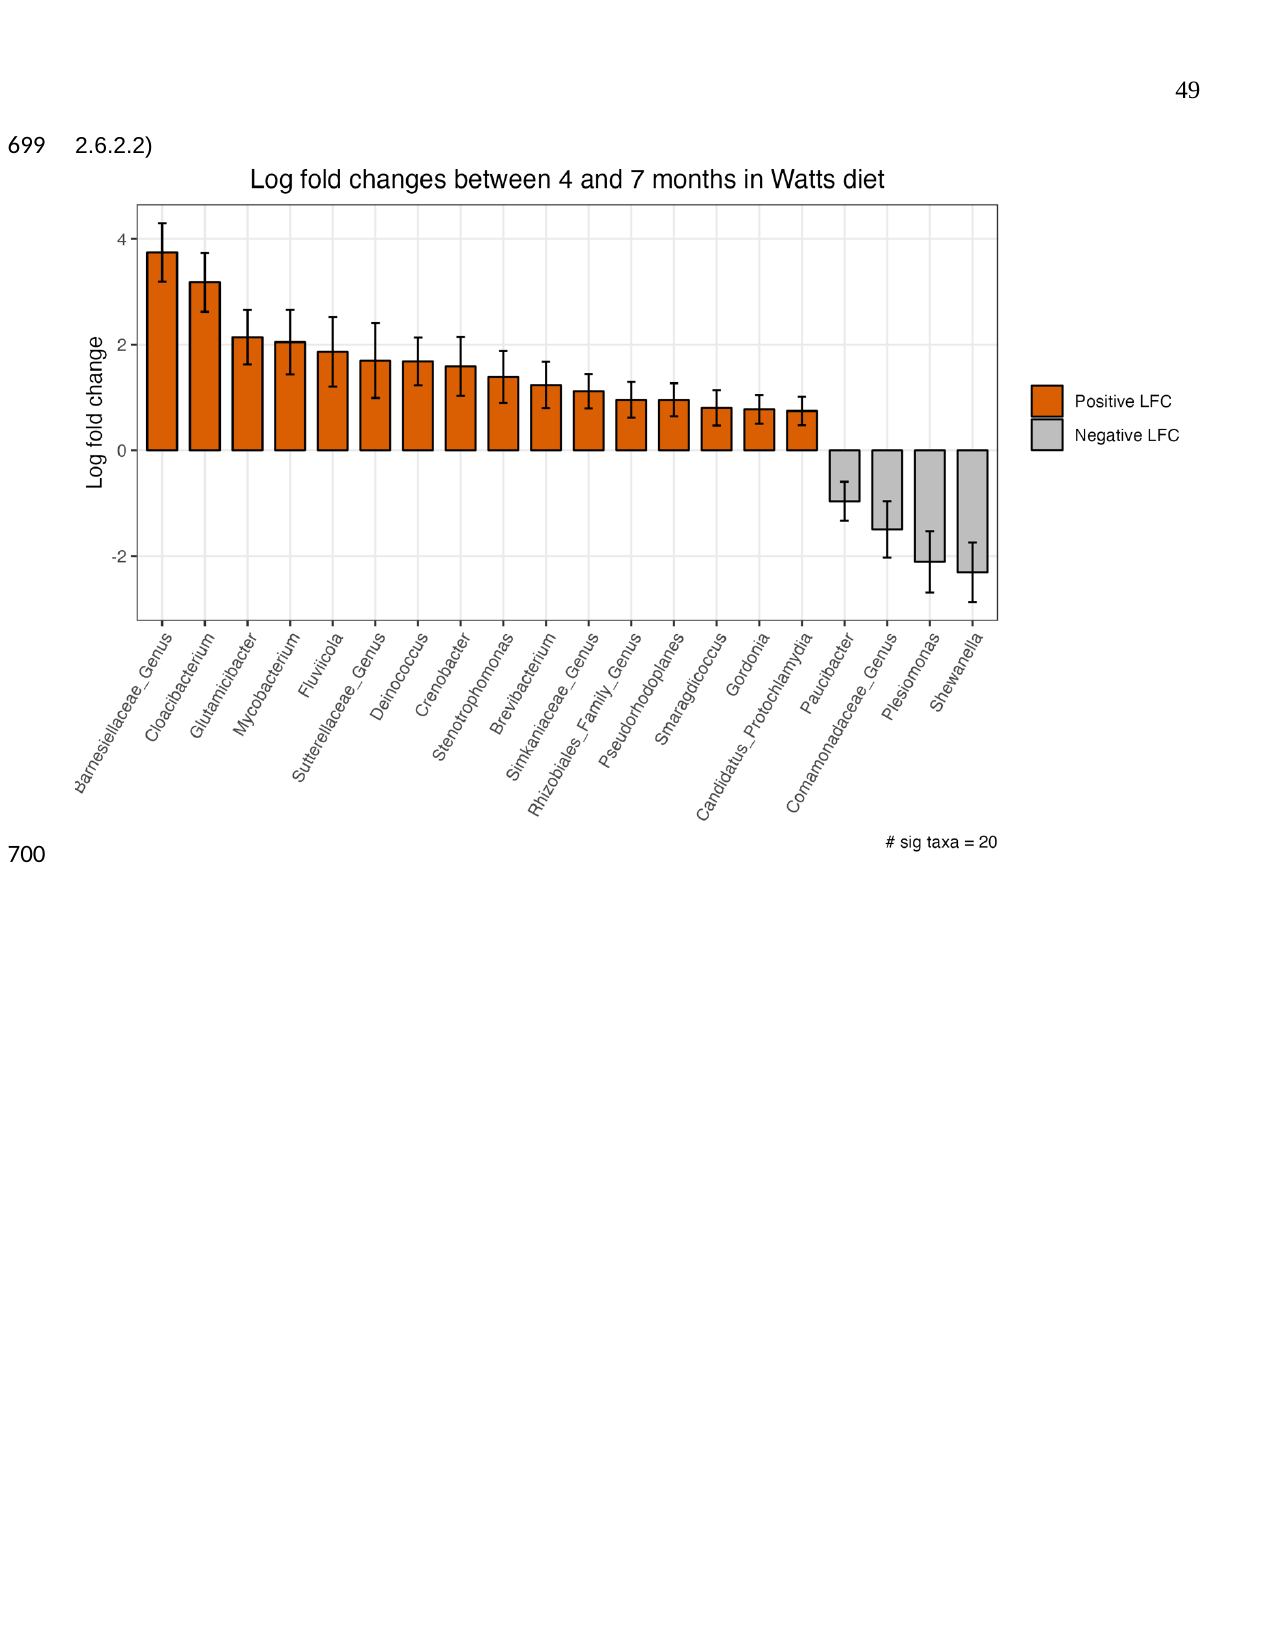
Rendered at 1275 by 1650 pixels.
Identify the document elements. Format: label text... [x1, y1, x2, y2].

text 2.6.2.2) [75, 132, 1200, 158]
picture [75, 158, 1200, 862]
